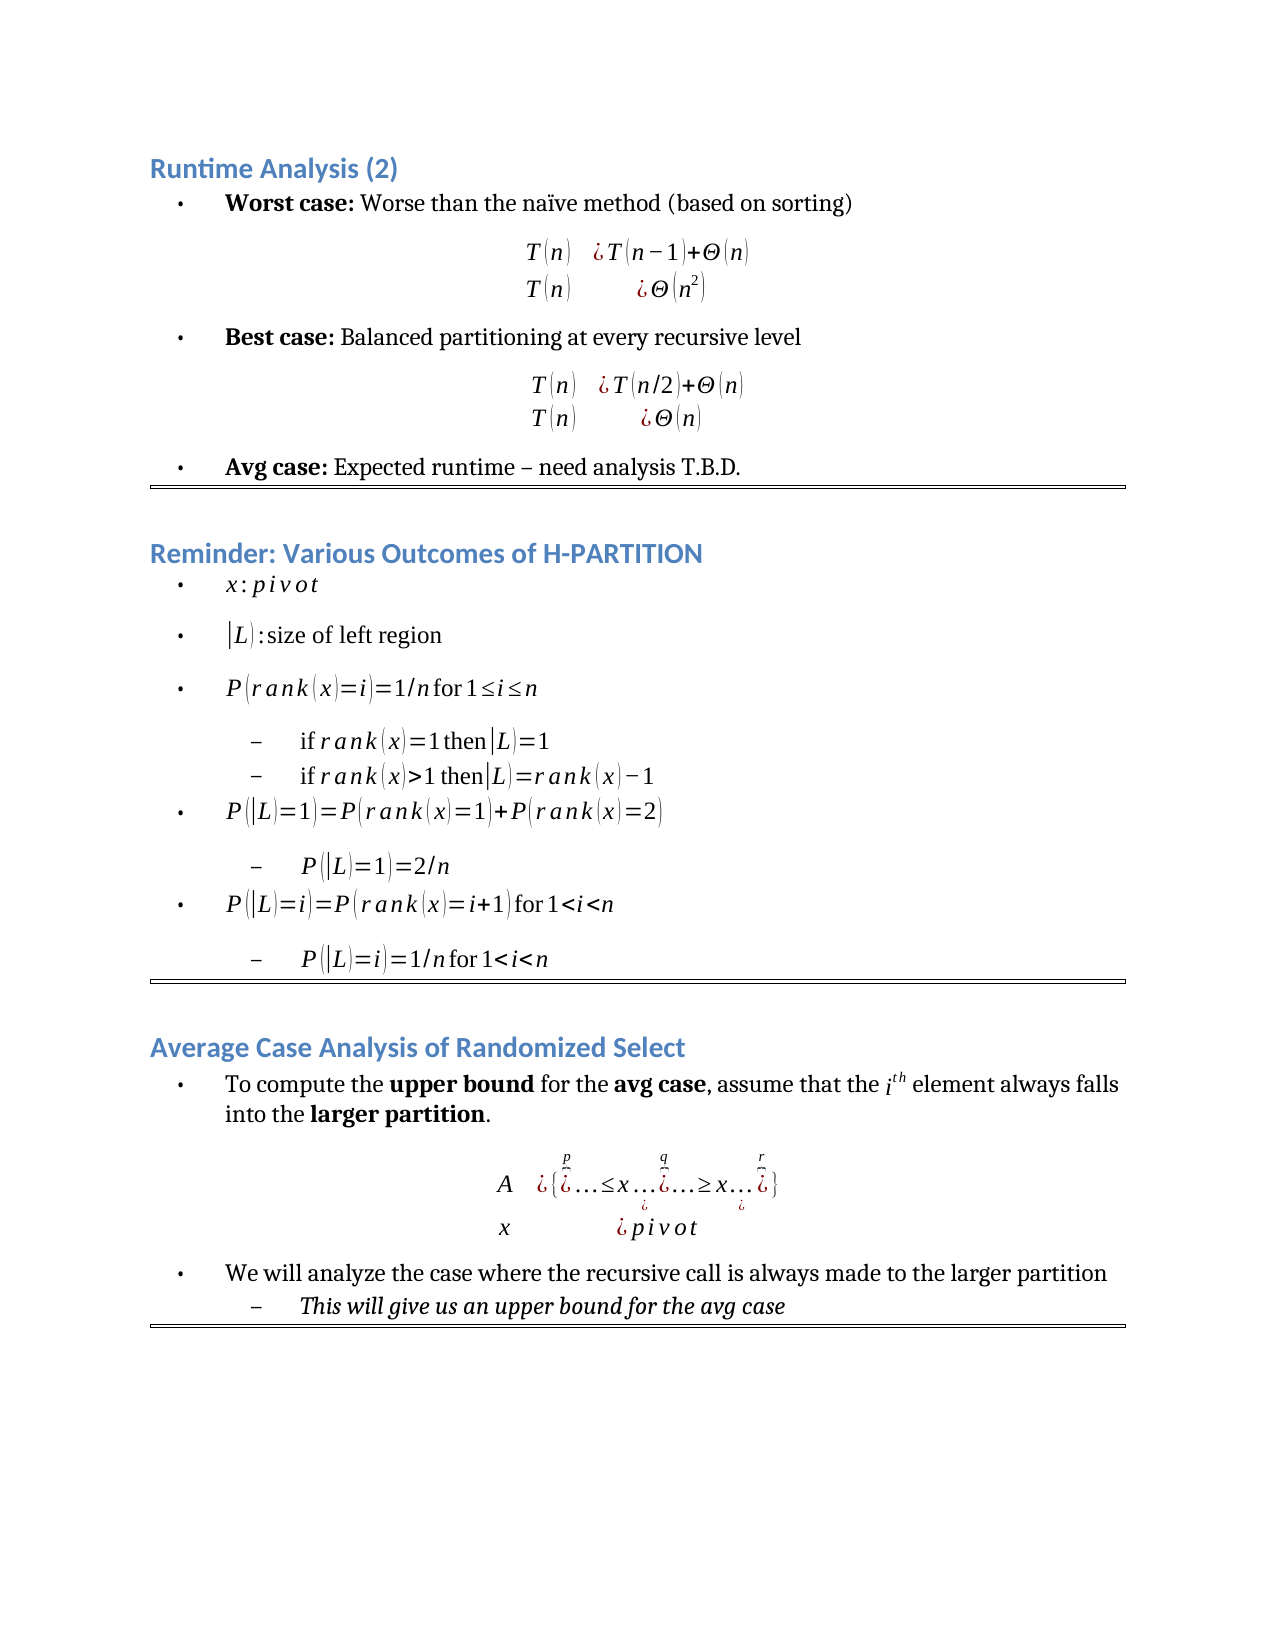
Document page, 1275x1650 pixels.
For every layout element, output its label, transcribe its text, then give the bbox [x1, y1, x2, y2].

subtitle Average Case Analysis of Randomized Select [150, 1029, 1125, 1065]
list This will give us an upper bound for the avg case [250, 1292, 1125, 1321]
list Best case: Balanced partitioning at every recursive level [175, 323, 1125, 352]
list Avg case: Expected runtime – need analysis T.B.D. [175, 453, 1125, 481]
list We will analyze the case where the recursive call is always made to the larger partition [175, 1259, 1125, 1288]
list Worst case: Worse than the naïve method (based on sorting) [175, 189, 1125, 218]
subtitle Reminder: Various Outcomes of H-PARTITION [150, 535, 1125, 570]
subtitle Runtime Analysis (2) [150, 150, 1125, 186]
list To compute the upper bound for the avg case, assume that the element always falls into the larger partition. [175, 1069, 1125, 1129]
